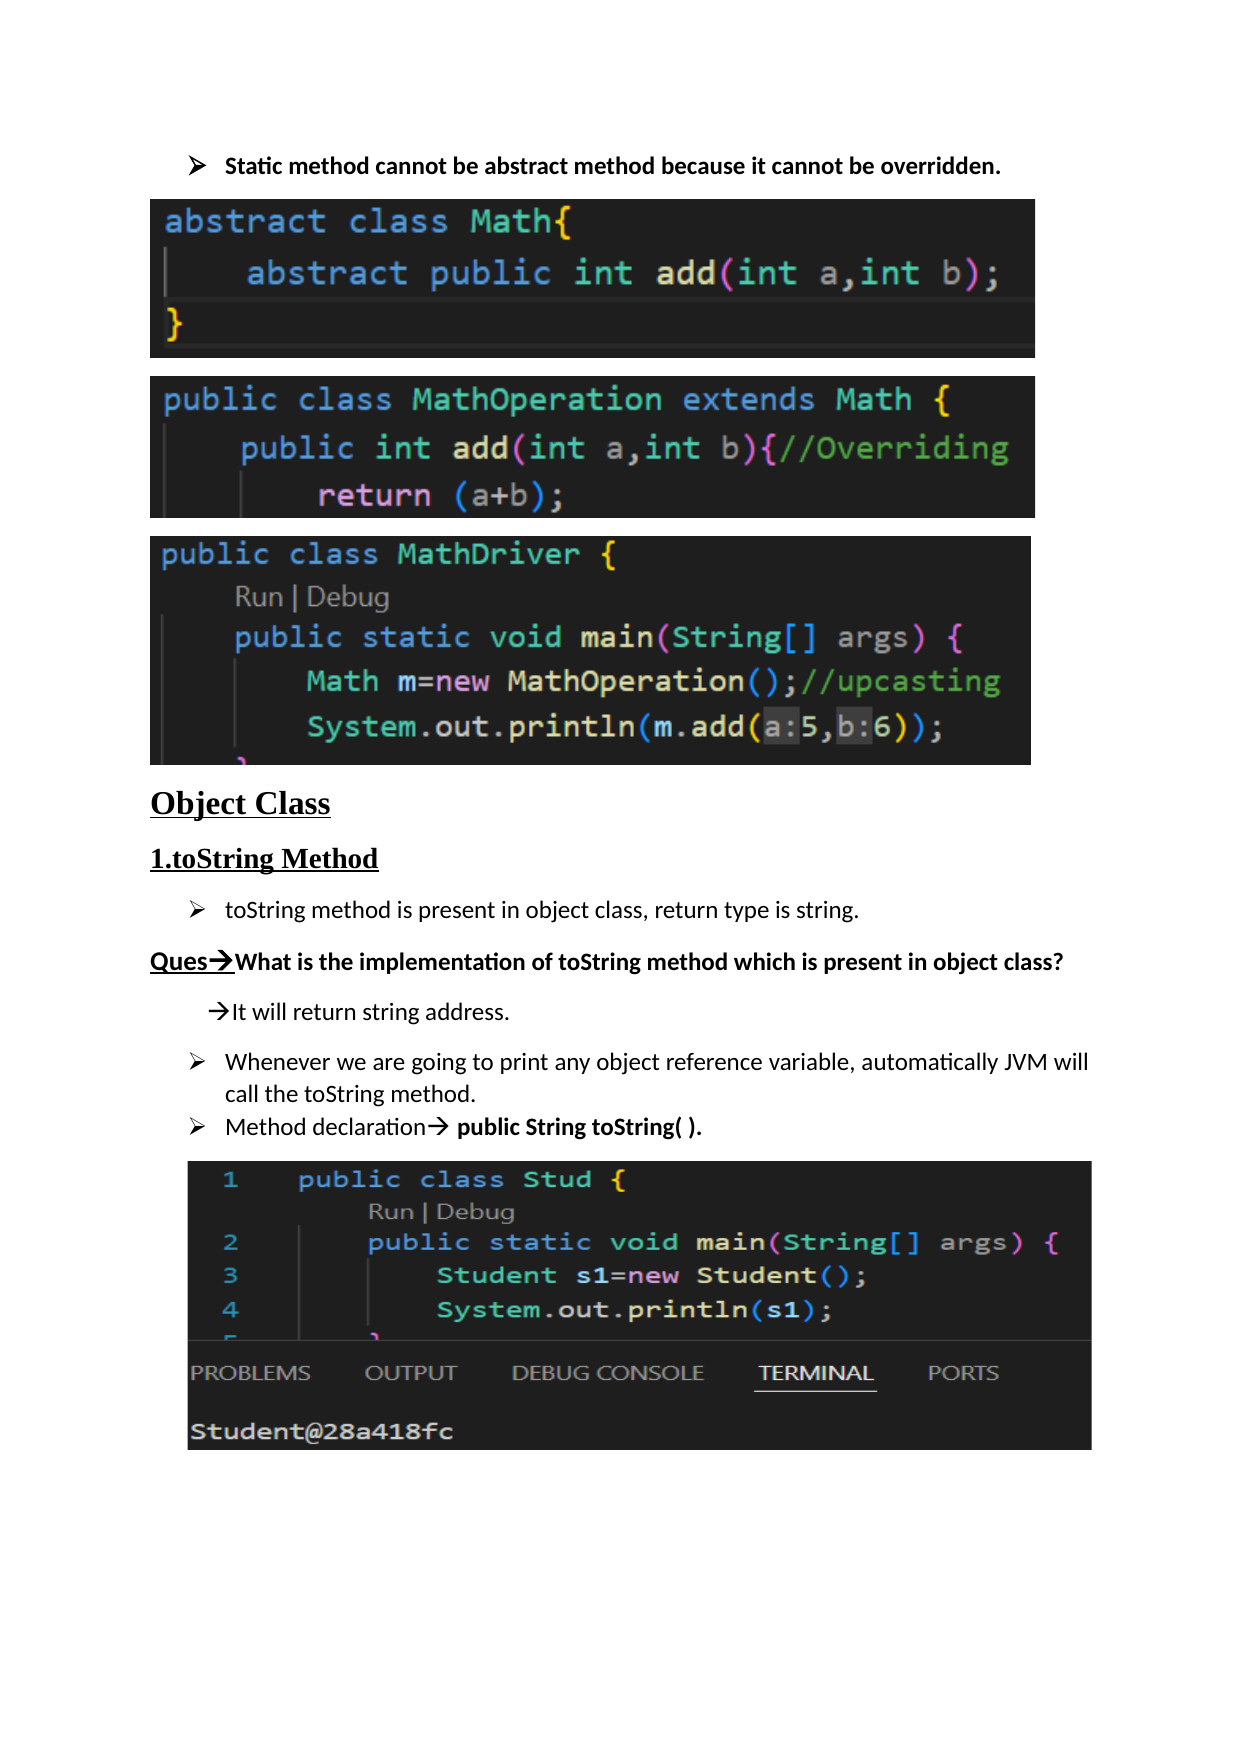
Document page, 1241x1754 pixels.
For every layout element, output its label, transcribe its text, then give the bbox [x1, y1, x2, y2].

picture [187, 1161, 1092, 1450]
list Whenever we are going to print any object reference variable, automatically JVM will call the toString method. [187, 1046, 1090, 1109]
text 1.toString Method [150, 841, 1090, 875]
list Static method cannot be abstract method because it cannot be overridden. [187, 150, 1090, 181]
picture [150, 376, 1036, 518]
text QuesWhat is the implementation of toString method which is present in object class? [150, 944, 1090, 977]
list Method declaration public String toString( ). [187, 1111, 1090, 1142]
text Object Class [150, 783, 1090, 822]
picture [150, 536, 1031, 765]
list toString method is present in object class, return type is string. [187, 894, 1090, 925]
text It will return string address. [150, 996, 1090, 1027]
picture [150, 199, 1036, 358]
